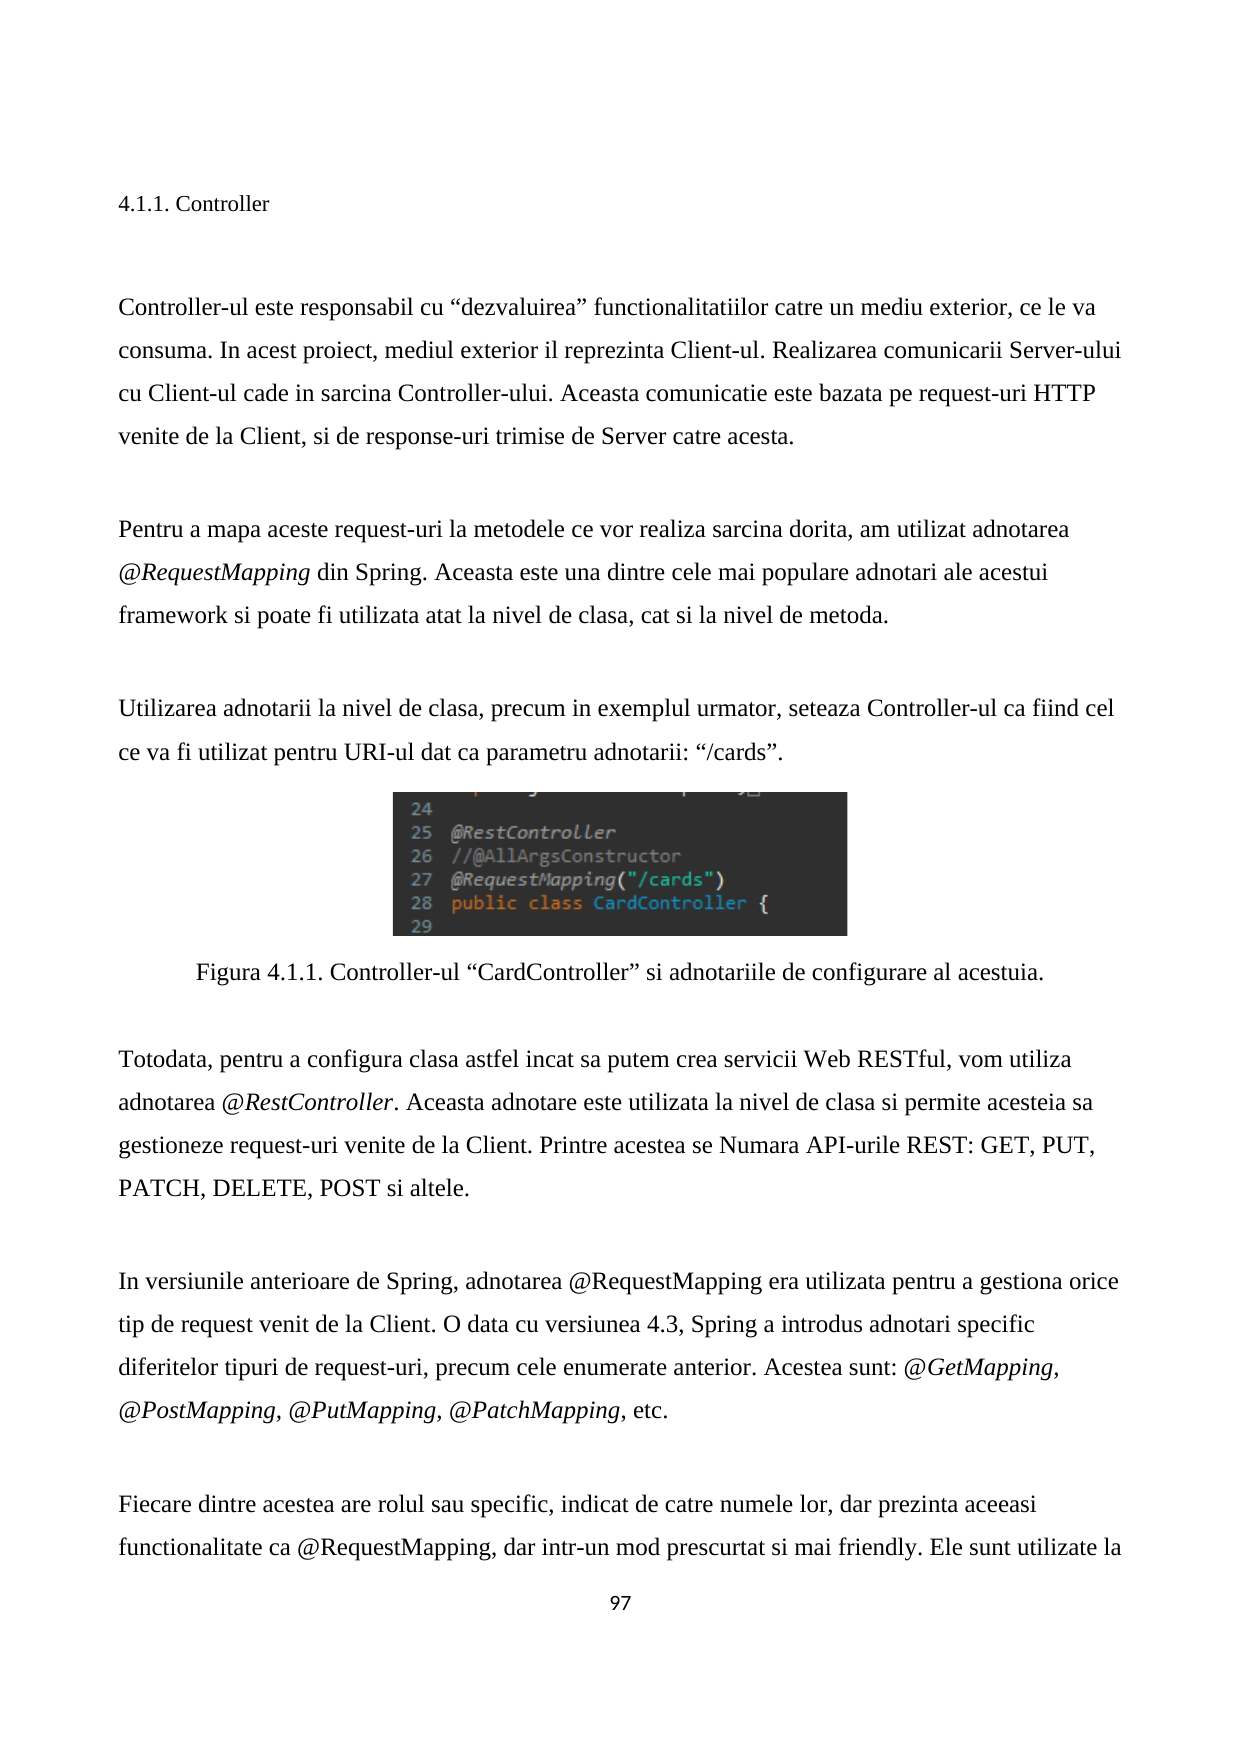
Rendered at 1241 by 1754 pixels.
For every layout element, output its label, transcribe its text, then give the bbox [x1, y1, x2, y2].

text Figura 4.1.1. Controller-ul “CardController” si adnotariile de configurare al acestuia. [118, 957, 1122, 985]
text Controller-ul este responsabil cu “dezvaluirea” functionalitatiilor catre un mediu exterior, ce le va consuma. In acest proiect, mediul exterior il reprezinta Client-ul. Realizarea comunicarii Server-ului cu Client-ul cade in sarcina Controller-ului. Aceasta comunicatie este bazata pe request-uri HTTP venite de la Client, si de response-uri trimise de Server catre acesta. [118, 292, 1122, 450]
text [118, 1489, 1122, 1561]
text 4.1.1. Controller [118, 189, 1122, 216]
text Pentru a mapa aceste request-uri la metodele ce vor realiza sarcina dorita, am utilizat adnotarea @RequestMapping din Spring. Aceasta este una dintre cele mai populare adnotari ale acestui framework si poate fi utilizata atat la nivel de clasa, cat si la nivel de metoda. [118, 514, 1122, 629]
text In versiunile anterioare de Spring, adnotarea @RequestMapping era utilizata pentru a gestiona orice tip de request venit de la Client. O data cu versiunea 4.3, Spring a introdus adnotari specific diferitelor tipuri de request-uri, precum cele enumerate anterior. Acestea sunt: @GetMapping, @PostMapping, @PutMapping, @PatchMapping, etc. [118, 1266, 1122, 1424]
text Utilizarea adnotarii la nivel de clasa, precum in exemplul urmator, seteaza Controller-ul ca fiind cel ce va fi utilizat pentru URI-ul dat ca parametru adnotarii: “/cards”. [118, 693, 1122, 765]
picture [392, 792, 848, 936]
text Totodata, pentru a configura clasa astfel incat sa putem crea servicii Web RESTful, vom utiliza adnotarea @RestController. Aceasta adnotare este utilizata la nivel de clasa si permite acesteia sa gestioneze request-uri venite de la Client. Printre acestea se Numara API-urile REST: GET, PUT, PATCH, DELETE, POST si altele. [118, 1044, 1122, 1202]
